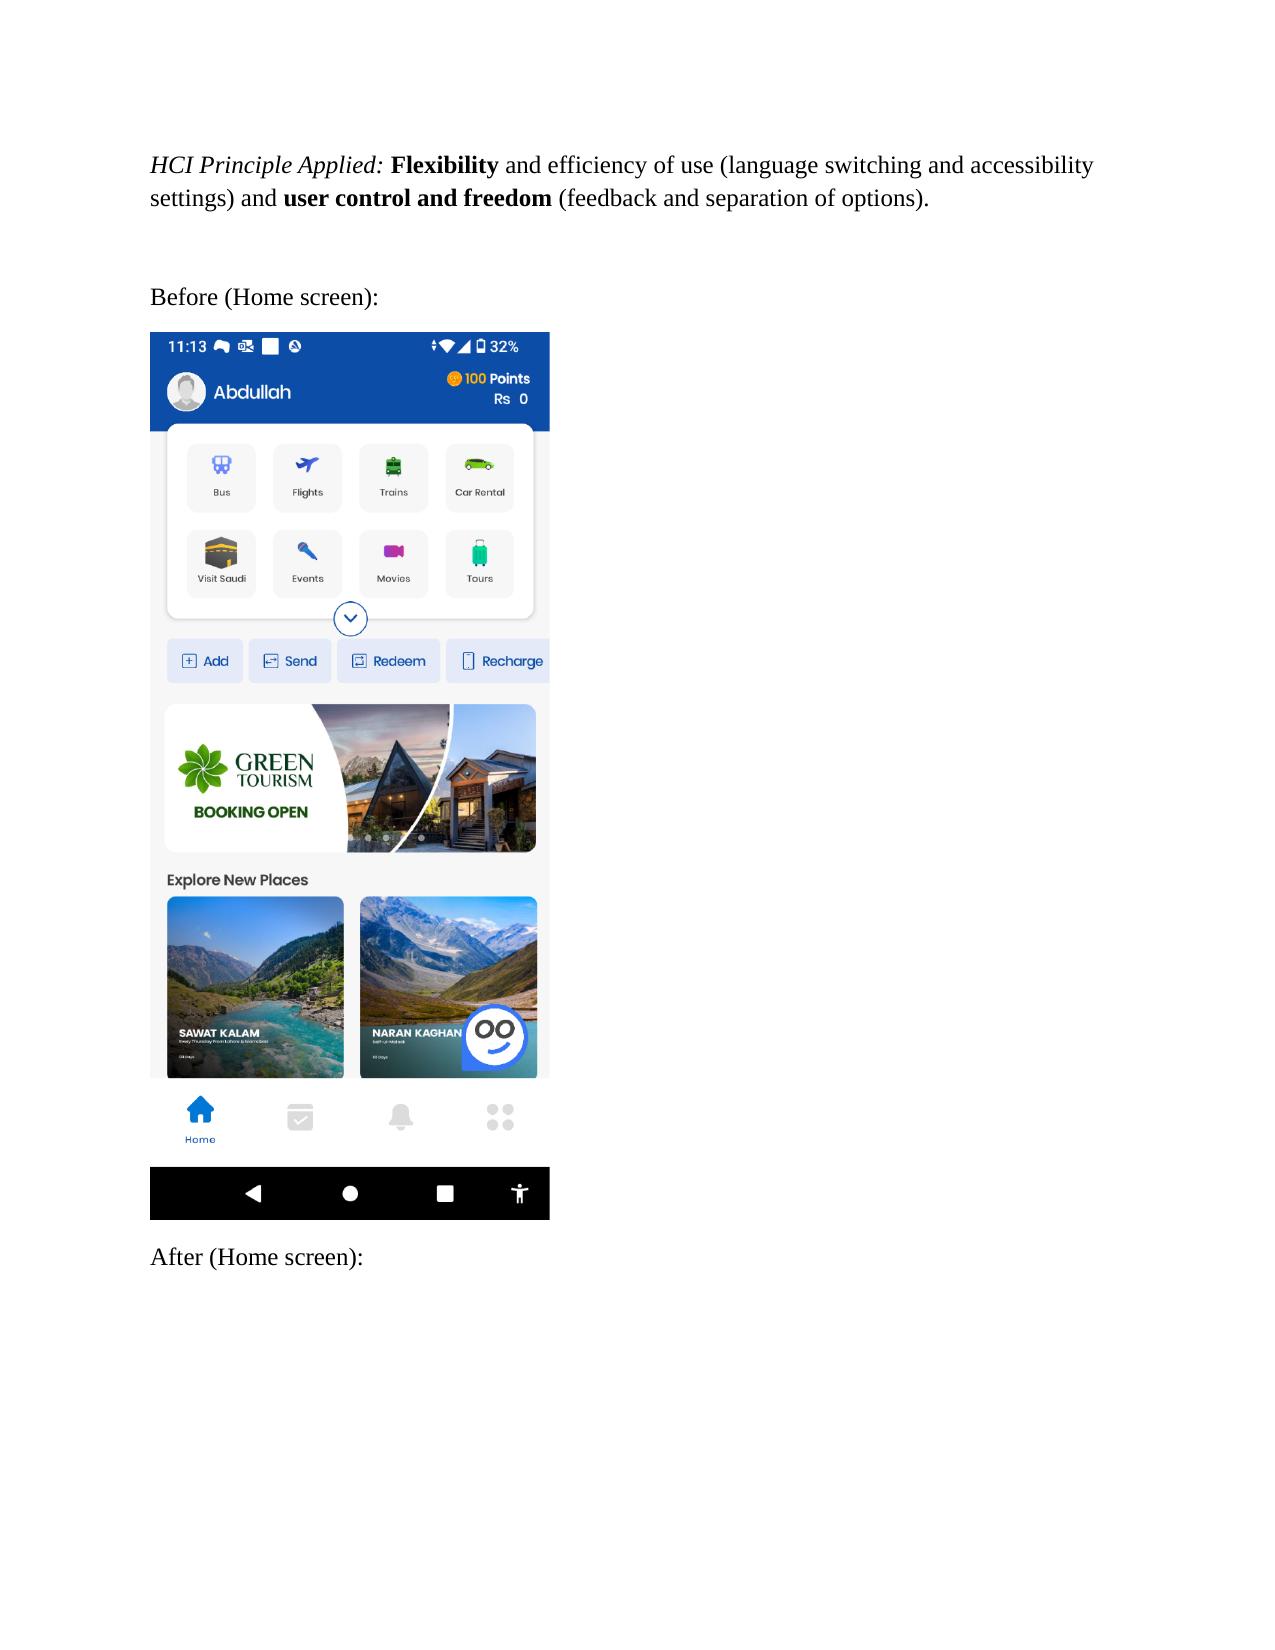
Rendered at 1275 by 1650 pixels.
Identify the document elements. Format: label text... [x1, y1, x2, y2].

text Before (Home screen): [150, 282, 1125, 311]
text HCI Principle Applied: Flexibility and efficiency of use (language switching and accessibility settings) and user control and freedom (feedback and separation of options). [150, 150, 1125, 212]
picture [150, 332, 550, 1220]
text After (Home screen): [150, 1242, 1125, 1271]
